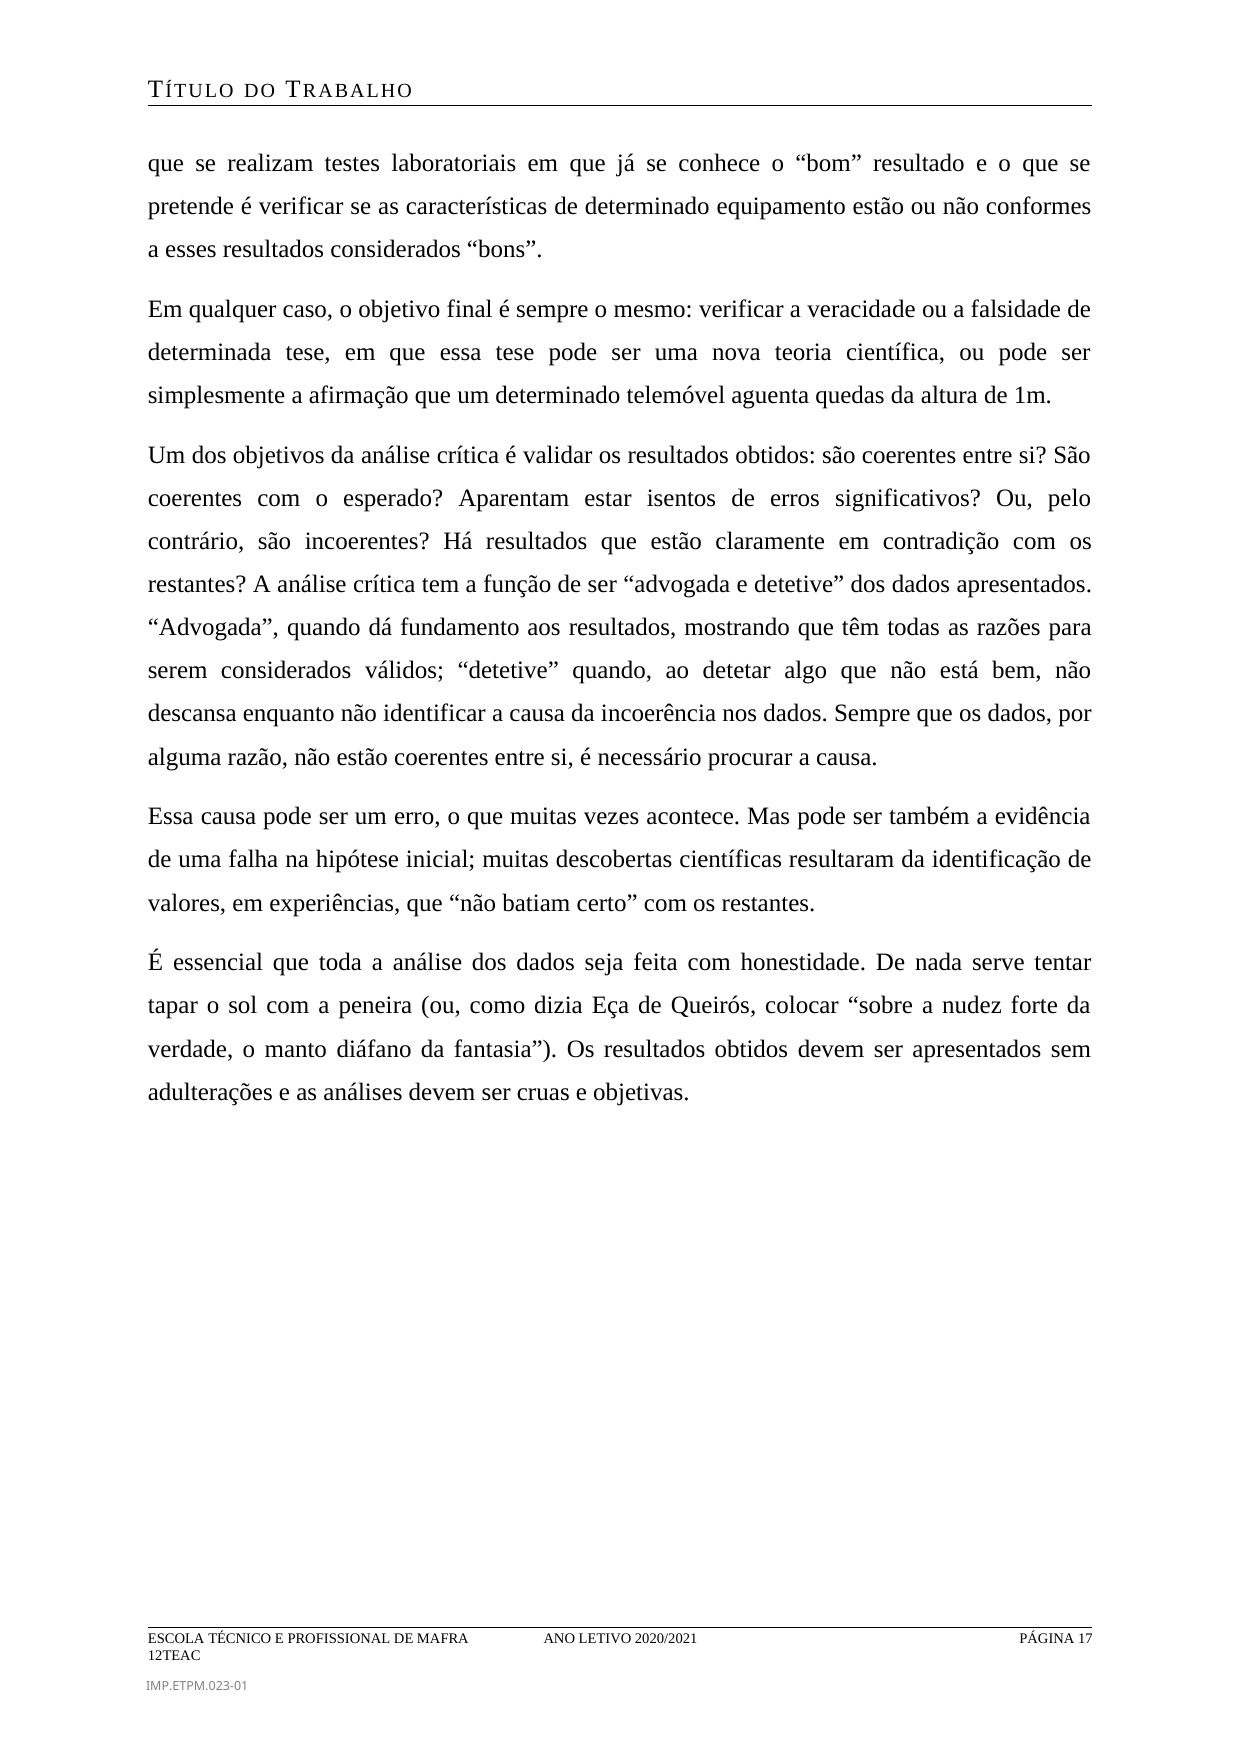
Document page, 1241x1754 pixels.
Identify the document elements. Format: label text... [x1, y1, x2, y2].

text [148, 148, 1092, 263]
text É essencial que toda a análise dos dados seja feita com honestidade. De nada serve tentar tapar o sol com a peneira (ou, como dizia Eça de Queirós, colocar “sobre a nudez forte da verdade, o manto diáfano da fantasia”). Os resultados obtidos devem ser apresentados sem adulterações e as análises devem ser cruas e objetivas. [148, 947, 1092, 1106]
text Essa causa pode ser um erro, o que muitas vezes acontece. Mas pode ser também a evidência de uma falha na hipótese inicial; muitas descobertas científicas resultaram da identificação de valores, em experiências, que “não batiam certo” com os restantes. [148, 801, 1092, 916]
text Um dos objetivos da análise crítica é validar os resultados obtidos: são coerentes entre si? São coerentes com o esperado? Aparentam estar isentos de erros significativos? Ou, pelo contrário, são incoerentes? Há resultados que estão claramente em contradição com os restantes? A análise crítica tem a função de ser “advogada e detetive” dos dados apresentados. “Advogada”, quando dá fundamento aos resultados, mostrando que têm todas as razões para serem considerados válidos; “detetive” quando, ao detetar algo que não está bem, não descansa enquanto não identificar a causa da incoerência nos dados. Sempre que os dados, por alguma razão, não estão coerentes entre si, é necessário procurar a causa. [148, 440, 1092, 770]
text Em qualquer caso, o objetivo final é sempre o mesmo: verificar a veracidade ou a falsidade de determinada tese, em que essa tese pode ser uma nova teoria científica, ou pode ser simplesmente a afirmação que um determinado telemóvel aguenta quedas da altura de 1m. [148, 294, 1092, 409]
